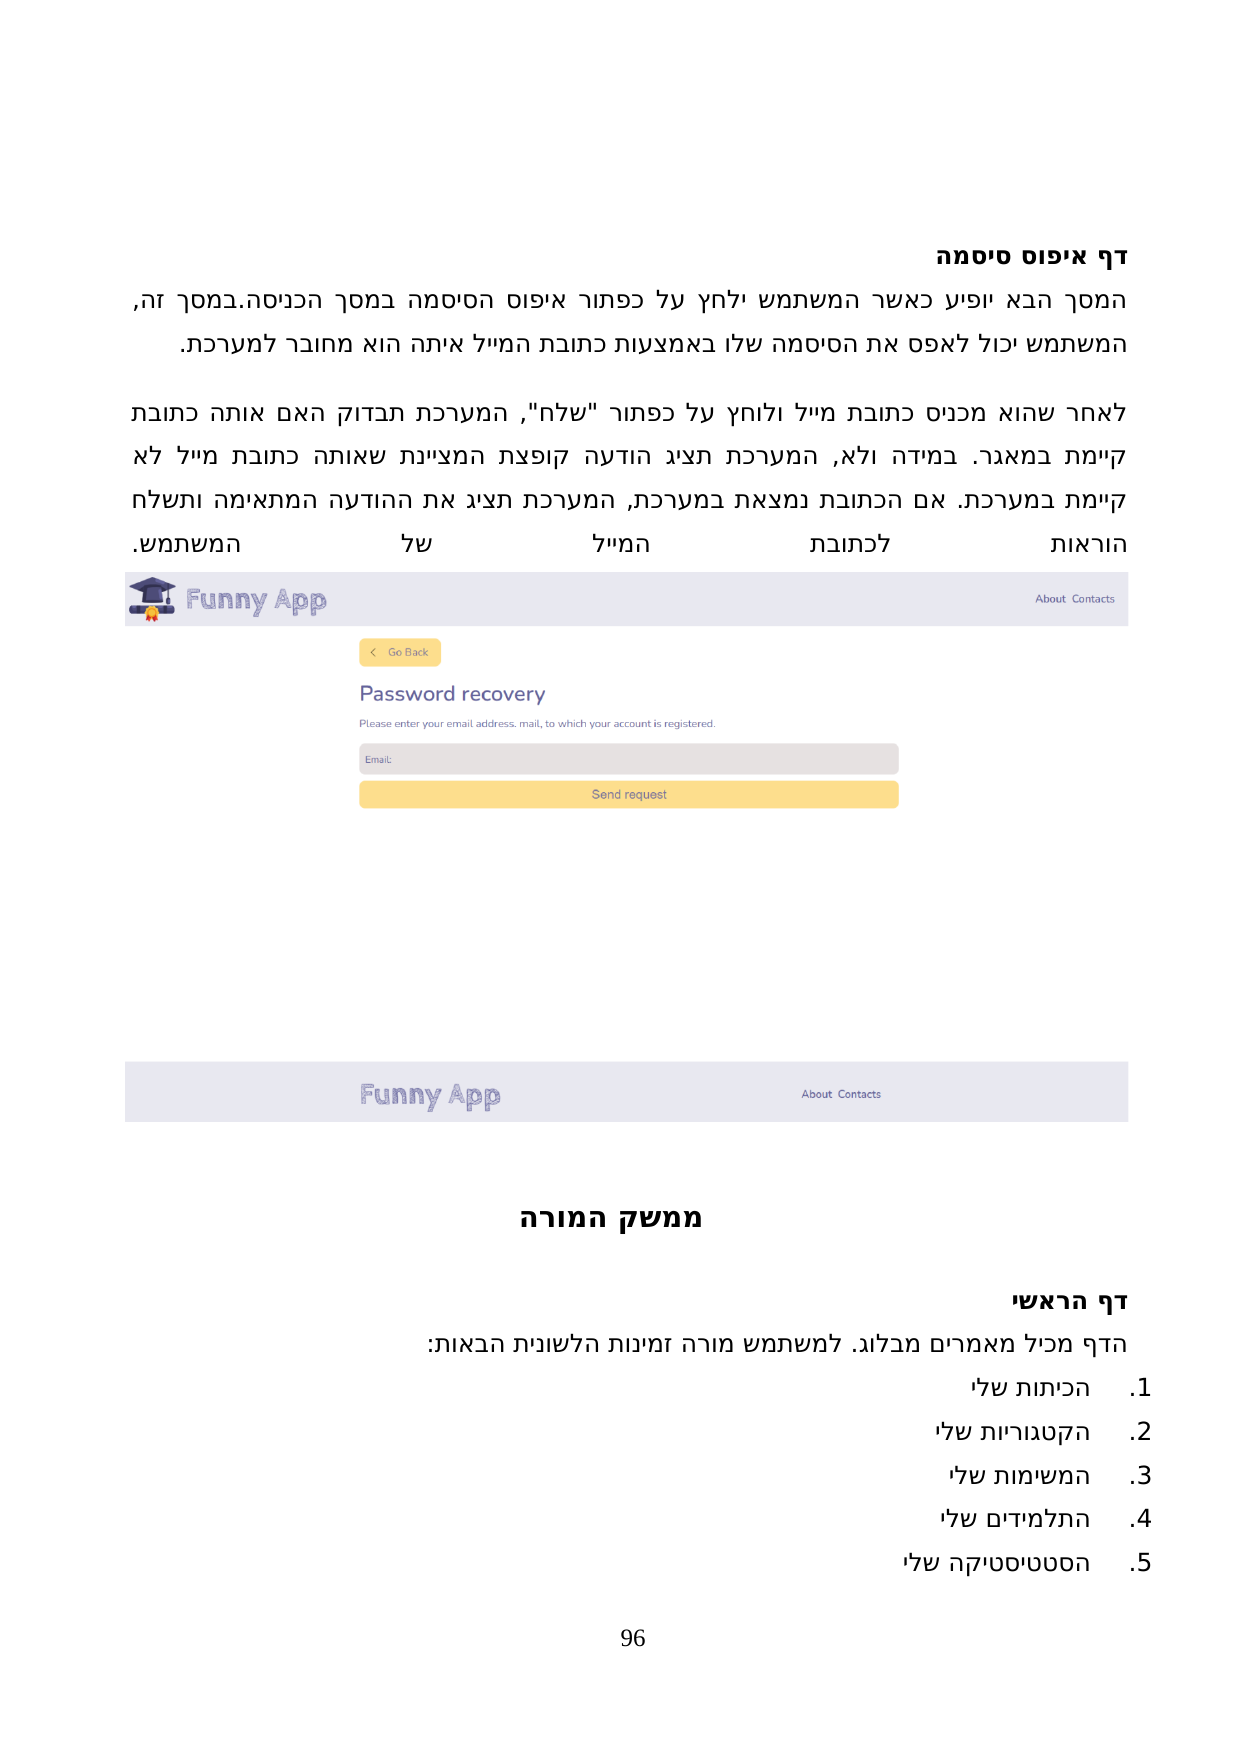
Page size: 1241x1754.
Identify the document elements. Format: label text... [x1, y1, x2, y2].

list הסטטיסטיקה שלי [131, 1548, 1128, 1577]
list הכיתות שלי [131, 1373, 1128, 1402]
text ממשק המורה [131, 1201, 1091, 1235]
text דף הראשי [131, 1286, 1128, 1315]
text דף איפוס סיסמה [131, 241, 1128, 271]
list הקטגוריות שלי [131, 1417, 1128, 1446]
picture [125, 572, 1129, 1122]
list המשימות שלי [131, 1461, 1128, 1490]
list התלמידים שלי [131, 1504, 1128, 1534]
text לאחר שהוא מכניס כתובת מייל ולוחץ על כפתור "שלח", המערכת תבדוק האם אותה כתובת קיימת במאגר. במידה ולא, המערכת תציג הודעה קופצת המציינת שאותה כתובת מייל לא קיימת במערכת. אם הכתובת נמצאת במערכת, המערכת תציג את ההודעה המתאימה ותשלח הוראות לכתובת המייל של המשתמש. [131, 398, 1128, 572]
text המסך הבא יופיע כאשר המשתמש ילחץ על כפתור איפוס הסיסמה במסך הכניסה.במסך זה, המשתמש יכול לאפס את הסיסמה שלו באמצעות כתובת המייל איתה הוא מחובר למערכת. [131, 285, 1128, 358]
text הדף מכיל מאמרים מבלוג. למשתמש מורה זמינות הלשונית הבאות: [131, 1329, 1128, 1359]
